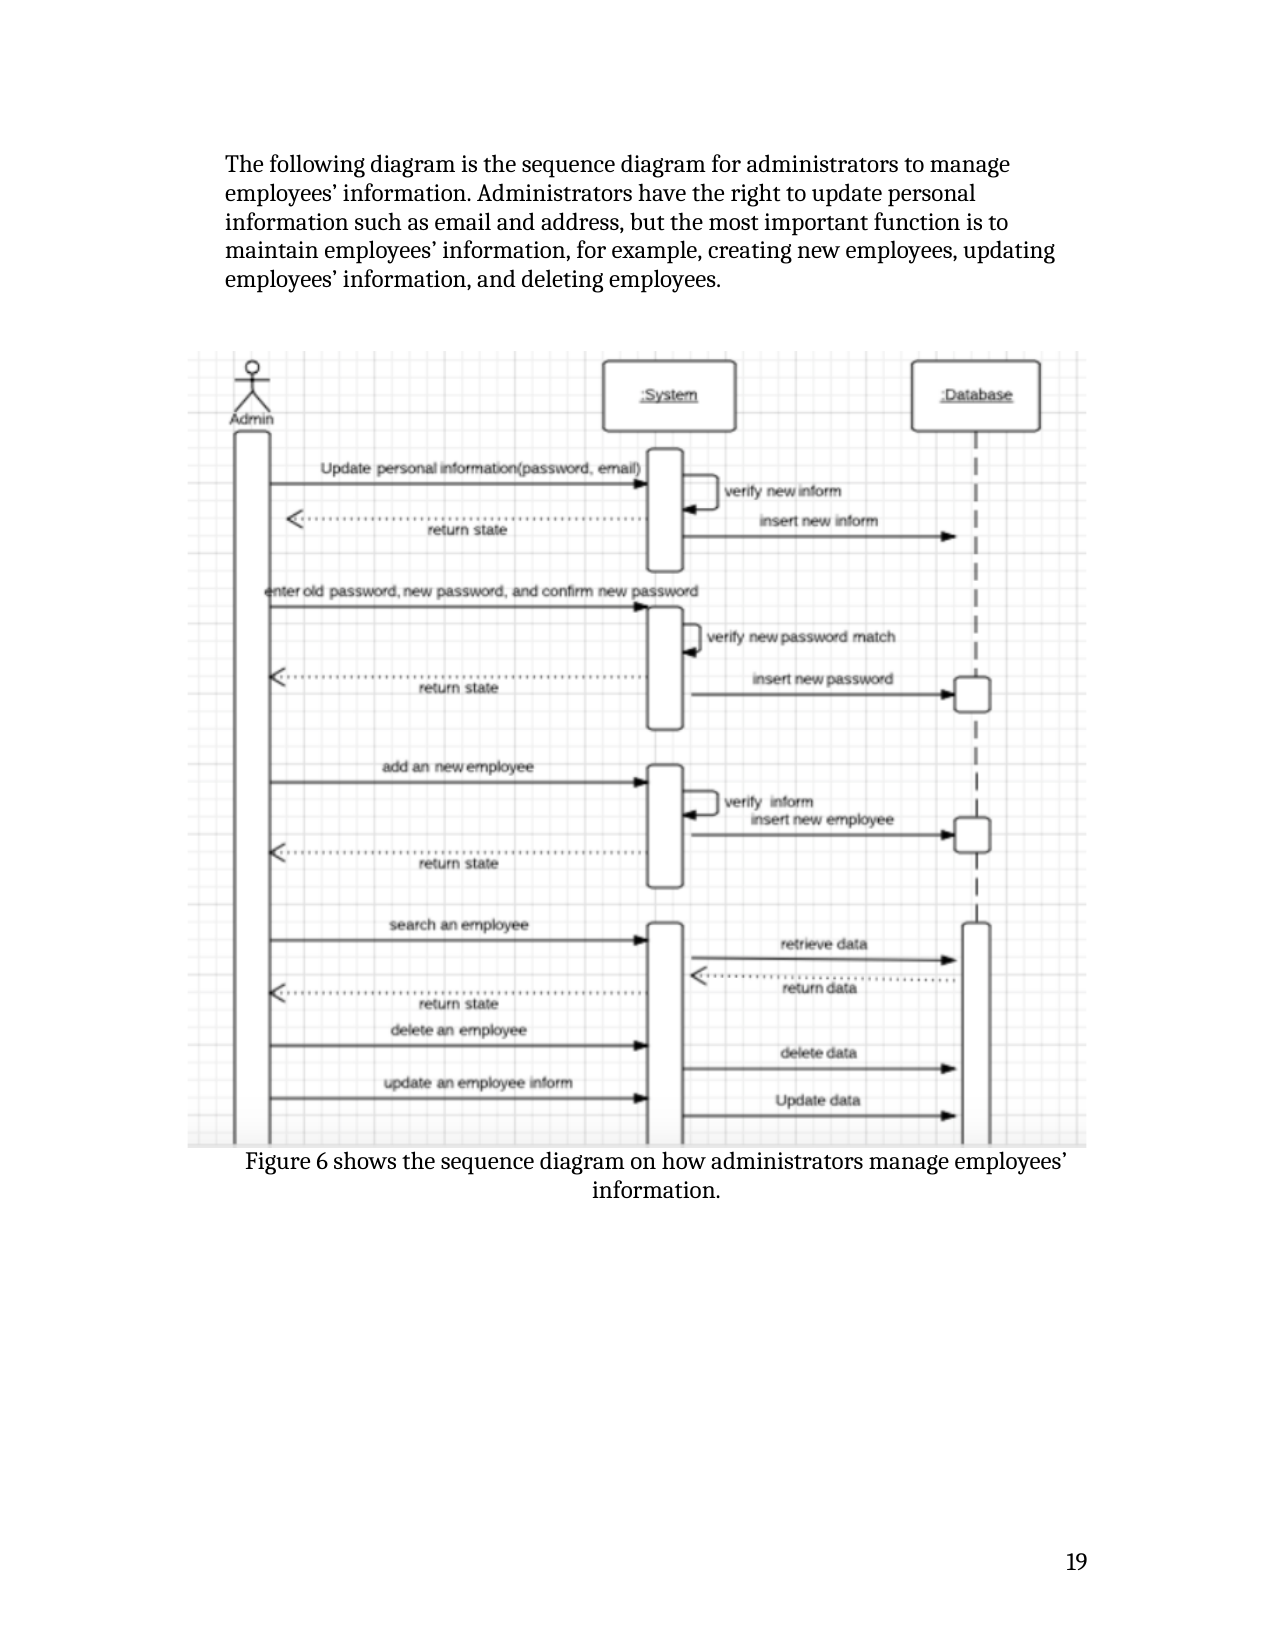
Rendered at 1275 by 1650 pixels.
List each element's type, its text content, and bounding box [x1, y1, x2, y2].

picture [187, 351, 1087, 1148]
list The following diagram is the sequence diagram for administrators to manage employees’ information. Administrators have the right to update personal information such as email and address, but the most important function is to maintain employees’ information, for example, creating new employees, updating employees’ information, and deleting employees. [225, 150, 1087, 294]
list Figure 6 shows the sequence diagram on how administrators manage employees’ information. [225, 1148, 1087, 1205]
